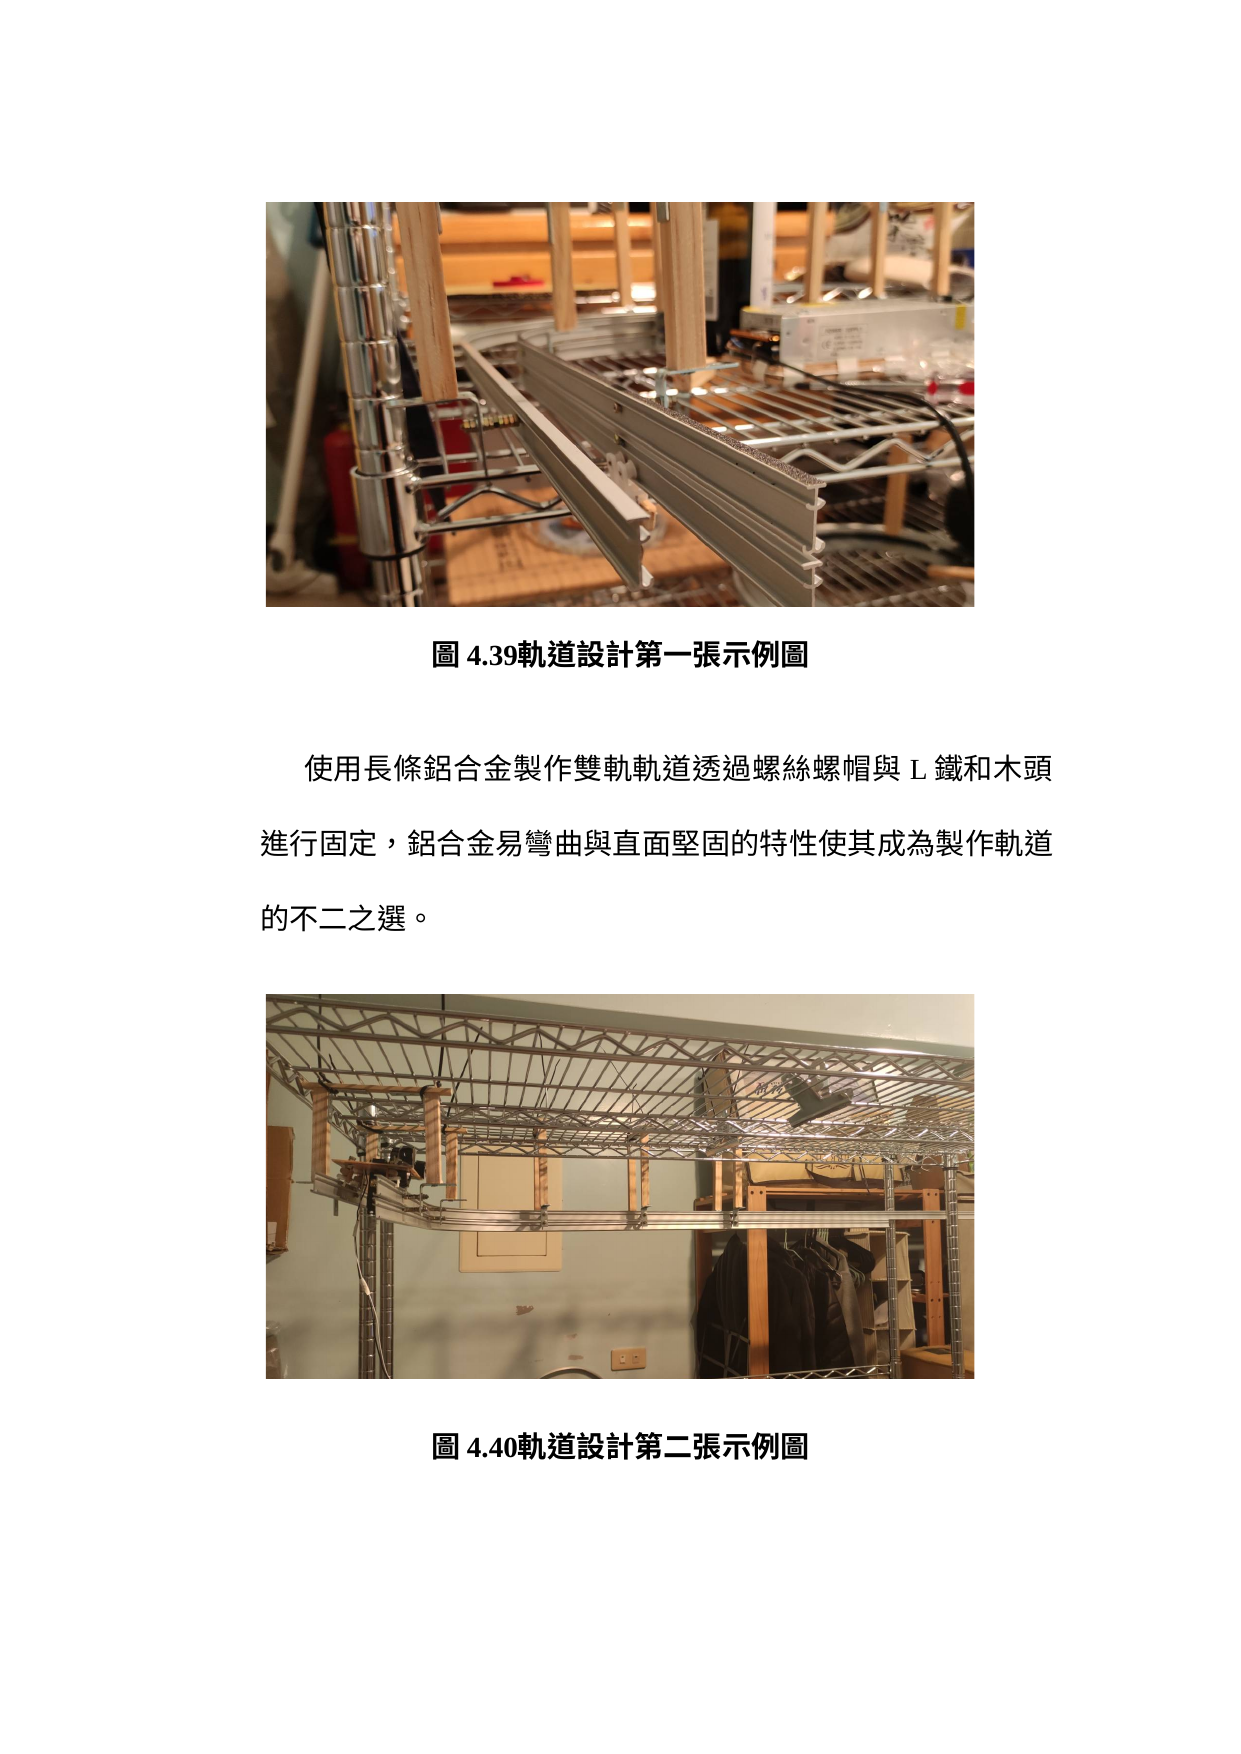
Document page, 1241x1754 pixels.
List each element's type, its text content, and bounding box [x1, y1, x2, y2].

picture [265, 202, 975, 607]
picture [265, 994, 975, 1379]
list 使用長條鋁合金製作雙軌軌道透過螺絲螺帽與L鐵和木頭進行固定，鋁合金易彎曲與直面堅固的特性使其成為製作軌道的不二之選。 [260, 729, 1053, 954]
